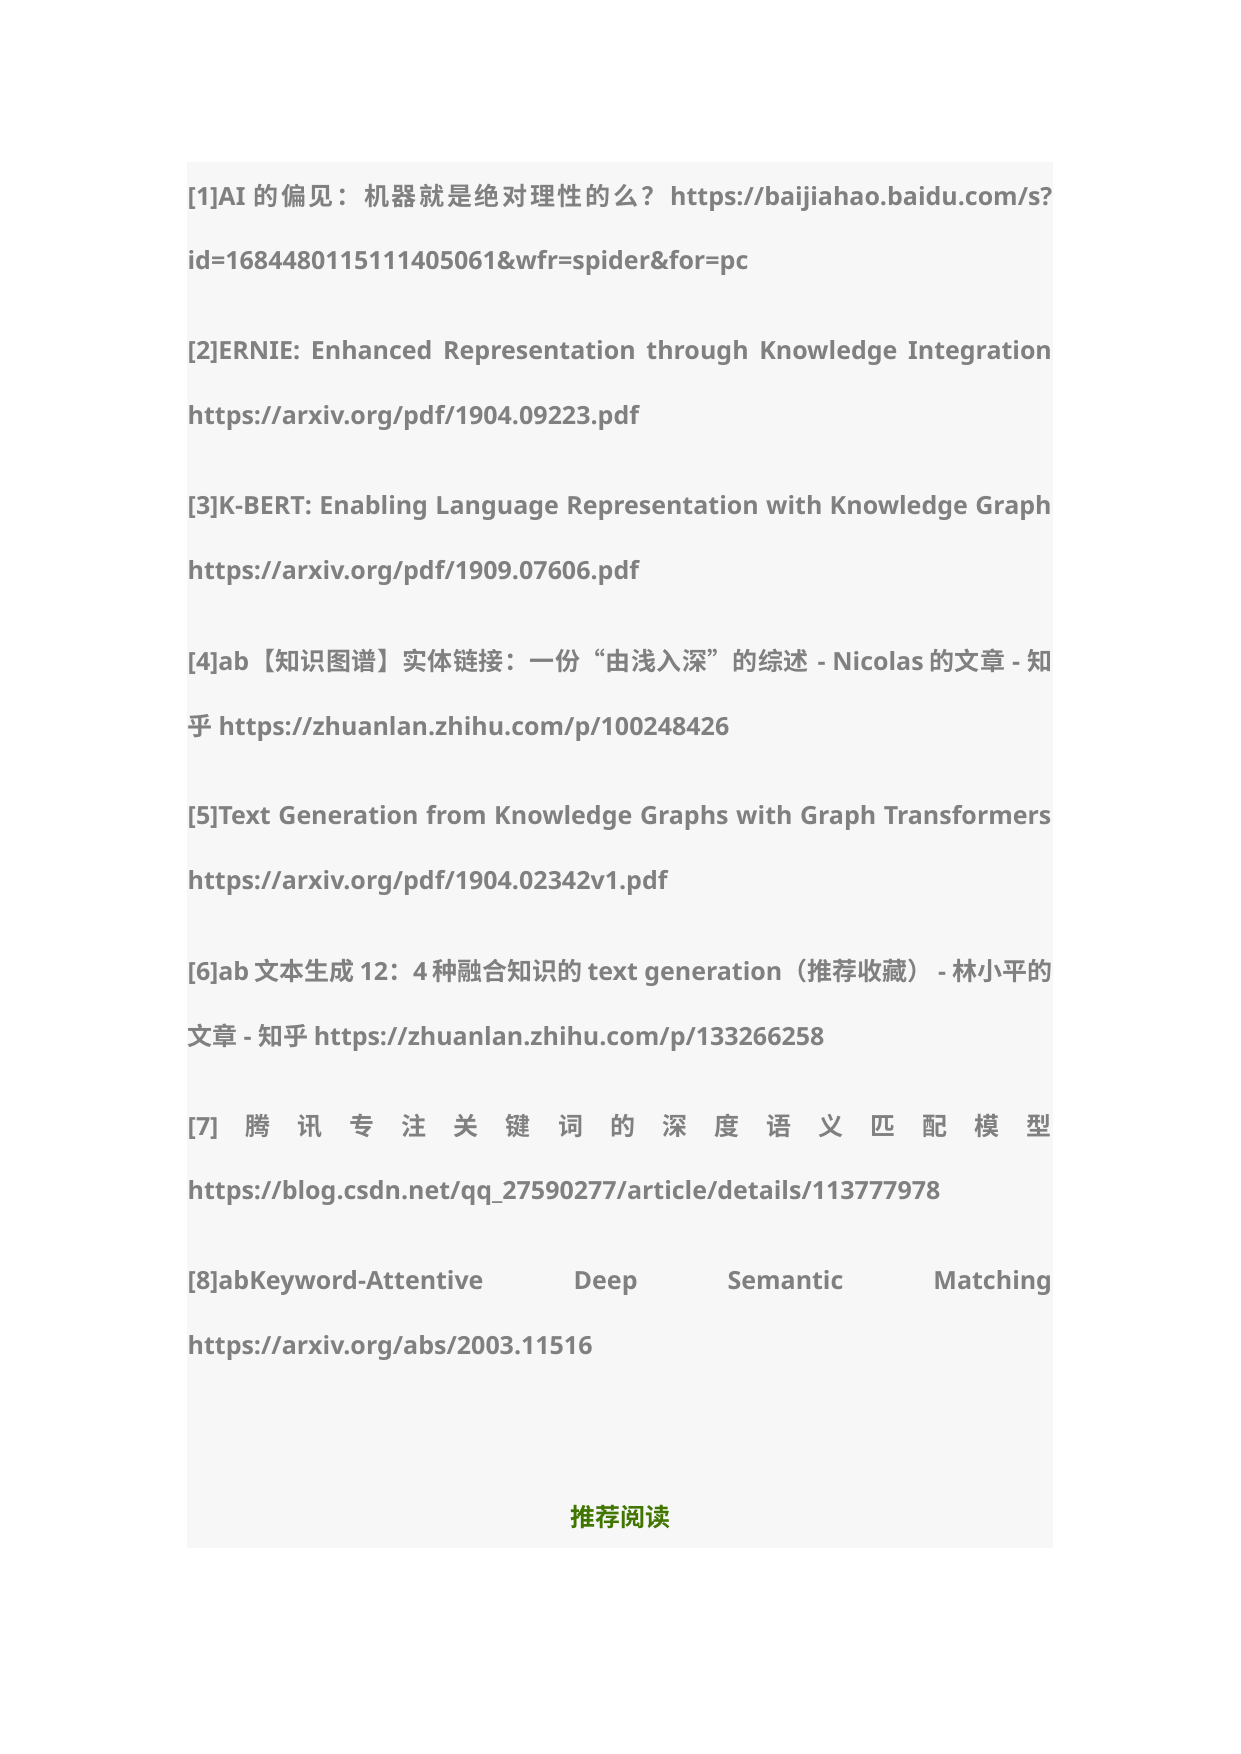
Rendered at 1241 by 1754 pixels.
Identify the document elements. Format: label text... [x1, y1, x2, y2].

subtitle [6]ab文本生成12：4种融合知识的text generation（推荐收藏） - 林小平的文章 - 知乎 https://zhuanlan.zhihu.com/p/133266258 [187, 937, 1053, 1067]
subtitle [2]ERNIE: Enhanced Representation through Knowledge Integration https://arxiv.org/pdf/1904.09223.pdf [187, 317, 1053, 447]
subtitle [7]腾讯专注关键词的深度语义匹配模型 https://blog.csdn.net/qq_27590277/article/details/113777978 [187, 1092, 1053, 1222]
subtitle [8]abKeyword-Attentive Deep Semantic Matching https://arxiv.org/abs/2003.11516 [187, 1247, 1053, 1377]
text 推荐阅读 [187, 1483, 1053, 1548]
subtitle [1]AI的偏见：机器就是绝对理性的么？https://baijiahao.baidu.com/s?id=1684480115111405061&wfr=spider&for=pc [187, 162, 1053, 292]
subtitle [5]Text Generation from Knowledge Graphs with Graph Transformers https://arxiv.org/pdf/1904.02342v1.pdf [187, 782, 1053, 912]
subtitle [4]ab【知识图谱】实体链接：一份“由浅入深”的综述 - Nicolas的文章 - 知乎 https://zhuanlan.zhihu.com/p/100248426 [187, 627, 1053, 757]
subtitle [3]K-BERT: Enabling Language Representation with Knowledge Graph https://arxiv.org/pdf/1909.07606.pdf [187, 472, 1053, 602]
